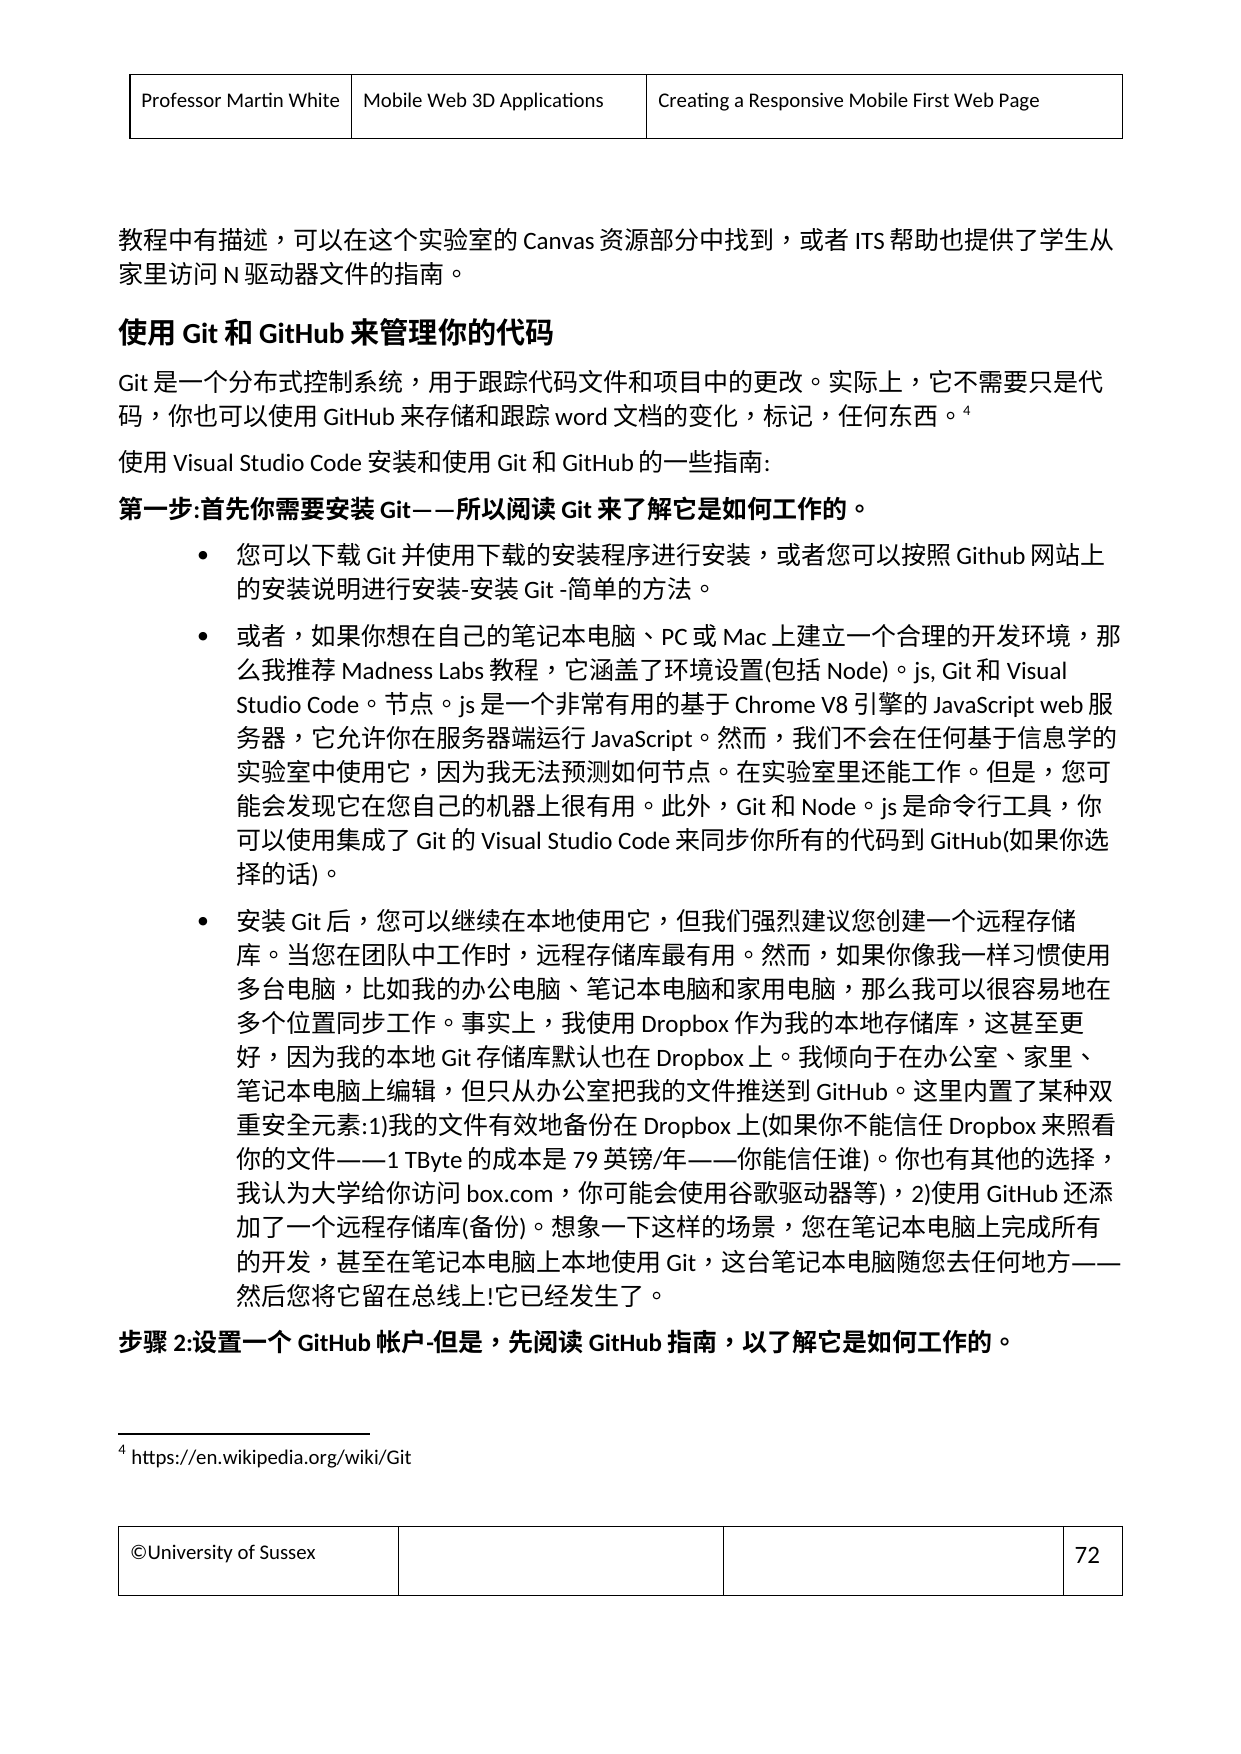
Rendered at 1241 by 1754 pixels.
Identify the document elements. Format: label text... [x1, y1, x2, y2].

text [118, 223, 1122, 291]
subtitle 使用Git和GitHub来管理你的代码 [118, 312, 1122, 352]
list 您可以下载Git并使用下载的安装程序进行安装，或者您可以按照Github网站上的安装说明进行安装-安装Git -简单的方法。 [199, 538, 1122, 606]
text 使用Visual Studio Code安装和使用Git和GitHub的一些指南: [118, 445, 1122, 479]
list 或者，如果你想在自己的笔记本电脑、PC或Mac上建立一个合理的开发环境，那么我推荐Madness Labs教程，它涵盖了环境设置(包括Node)。js, Git和Visual Studio Code。节点。js是一个非常有用的基于Chrome V8引擎的JavaScript web服务器，它允许你在服务器端运行JavaScript。然而，我们不会在任何基于信息学的实验室中使用它，因为我无法预测如何节点。在实验室里还能工作。但是，您可能会发现它在您自己的机器上很有用。此外，Git和Node。js是命令行工具，你可以使用集成了Git的Visual Studio Code来同步你所有的代码到GitHub(如果你选择的话)。 [199, 618, 1122, 891]
list 安装Git后，您可以继续在本地使用它，但我们强烈建议您创建一个远程存储库。当您在团队中工作时，远程存储库最有用。然而，如果你像我一样习惯使用多台电脑，比如我的办公电脑、笔记本电脑和家用电脑，那么我可以很容易地在多个位置同步工作。事实上，我使用Dropbox作为我的本地存储库，这甚至更好，因为我的本地Git存储库默认也在Dropbox上。我倾向于在办公室、家里、笔记本电脑上编辑，但只从办公室把我的文件推送到GitHub。这里内置了某种双重安全元素:1)我的文件有效地备份在Dropbox上(如果你不能信任Dropbox来照看你的文件——1 TByte的成本是79英镑/年——你能信任谁)。你也有其他的选择，我认为大学给你访问box.com，你可能会使用谷歌驱动器等)，2)使用GitHub还添加了一个远程存储库(备份)。想象一下这样的场景，您在笔记本电脑上完成所有的开发，甚至在笔记本电脑上本地使用Git，这台笔记本电脑随您去任何地方——然后您将它留在总线上!它已经发生了。 [199, 903, 1122, 1312]
text 第一步:首先你需要安装Git——所以阅读Git来了解它是如何工作的。 [118, 491, 1122, 525]
text Git是一个分布式控制系统，用于跟踪代码文件和项目中的更改。实际上，它不需要只是代码，你也可以使用GitHub来存储和跟踪word文档的变化，标记，任何东西。 [118, 364, 1122, 432]
text 步骤2:设置一个GitHub帐户-但是，先阅读GitHub指南，以了解它是如何工作的。 [118, 1325, 1122, 1359]
